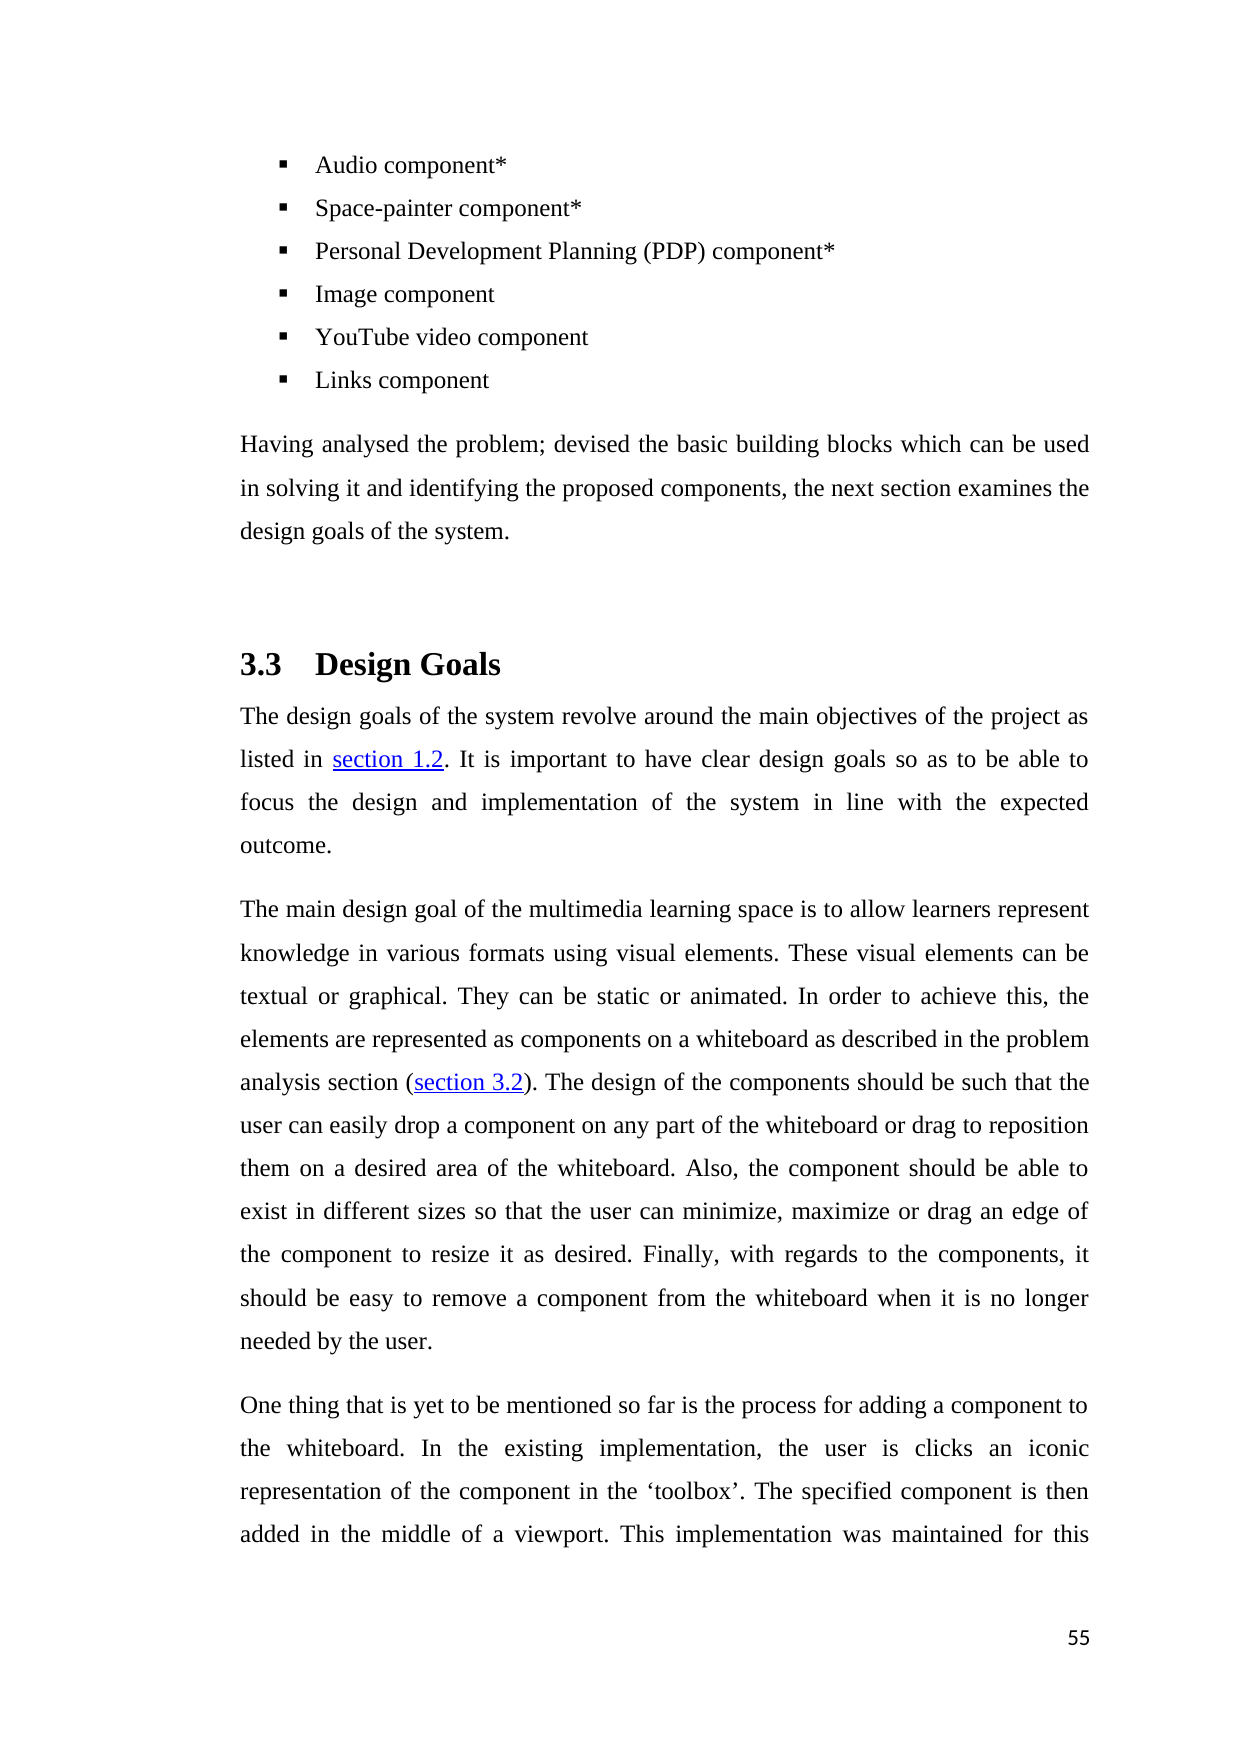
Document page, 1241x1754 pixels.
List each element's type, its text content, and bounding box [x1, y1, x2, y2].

list Space-painter component* [277, 193, 1090, 222]
list Audio component* [277, 150, 1090, 179]
list Links component [277, 366, 1090, 394]
list YouTube video component [277, 322, 1090, 351]
list Personal Development Planning (PDP) component* [277, 236, 1090, 265]
text Having analysed the problem; devised the basic building blocks which can be used in solving it and identifying the proposed components, the next section examines the design goals of the system. [240, 429, 1090, 544]
list Image component [277, 279, 1090, 308]
text The main design goal of the multimedia learning space is to allow learners represent knowledge in various formats using visual elements. These visual elements can be textual or graphical. They can be static or animated. In order to achieve this, the elements are represented as components on a whiteboard as described in the problem analysis section (section 3.2). The design of the components should be such that the user can easily drop a component on any part of the whiteboard or drag to reposition them on a desired area of the whiteboard. Also, the component should be able to exist in different sizes so that the user can minimize, maximize or drag an edge of the component to resize it as desired. Finally, with regards to the components, it should be easy to remove a component from the whiteboard when it is no longer needed by the user. [240, 894, 1090, 1354]
subtitle 3.3 Design Goals [240, 644, 1090, 682]
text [240, 1390, 1090, 1548]
text The design goals of the system revolve around the main objectives of the project as listed in section 1.2. It is important to have clear design goals so as to be able to focus the design and implementation of the system in line with the expected outcome. [240, 701, 1090, 859]
